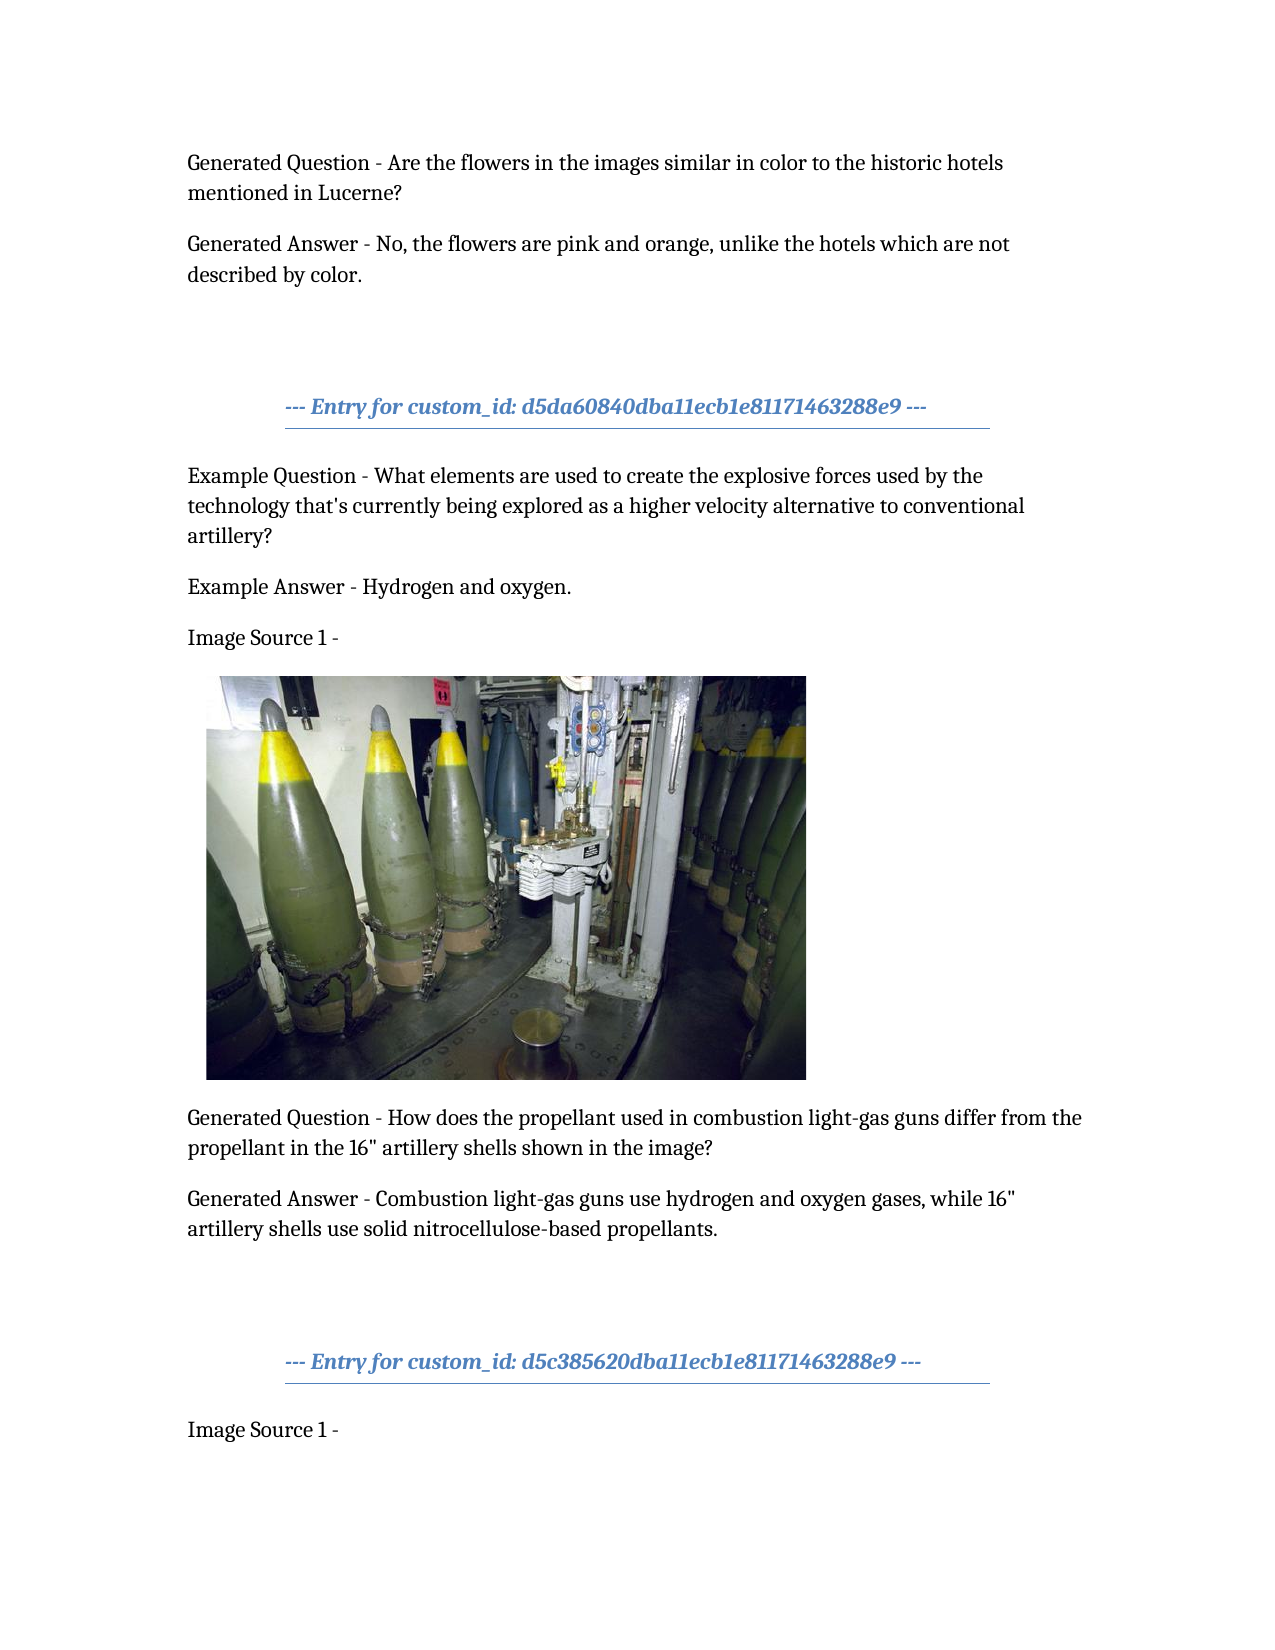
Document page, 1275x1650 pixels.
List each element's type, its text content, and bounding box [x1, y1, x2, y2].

text Image Source 1 - [187, 1417, 1087, 1444]
text Example Answer - Hydrogen and oxygen. [187, 574, 1087, 600]
text Generated Question - How does the propellant used in combustion light-gas guns differ from the propellant in the 16" artillery shells shown in the image? [187, 1105, 1087, 1161]
text --- Entry for custom_id: d5da60840dba11ecb1e81171463288e9 --- [285, 394, 990, 428]
text --- Entry for custom_id: d5c385620dba11ecb1e81171463288e9 --- [285, 1348, 990, 1383]
text Example Question - What elements are used to create the explosive forces used by the technology that's currently being explored as a higher velocity alternative to conventional artillery? [187, 462, 1087, 549]
text Generated Question - Are the flowers in the images similar in color to the historic hotels mentioned in Lucerne? [187, 150, 1087, 207]
picture [206, 676, 807, 1080]
text Image Source 1 - [187, 625, 1087, 651]
text Generated Answer - No, the flowers are pink and orange, unlike the hotels which are not described by color. [187, 231, 1087, 288]
text Generated Answer - Combustion light-gas guns use hydrogen and oxygen gases, while 16" artillery shells use solid nitrocellulose-based propellants. [187, 1186, 1087, 1243]
